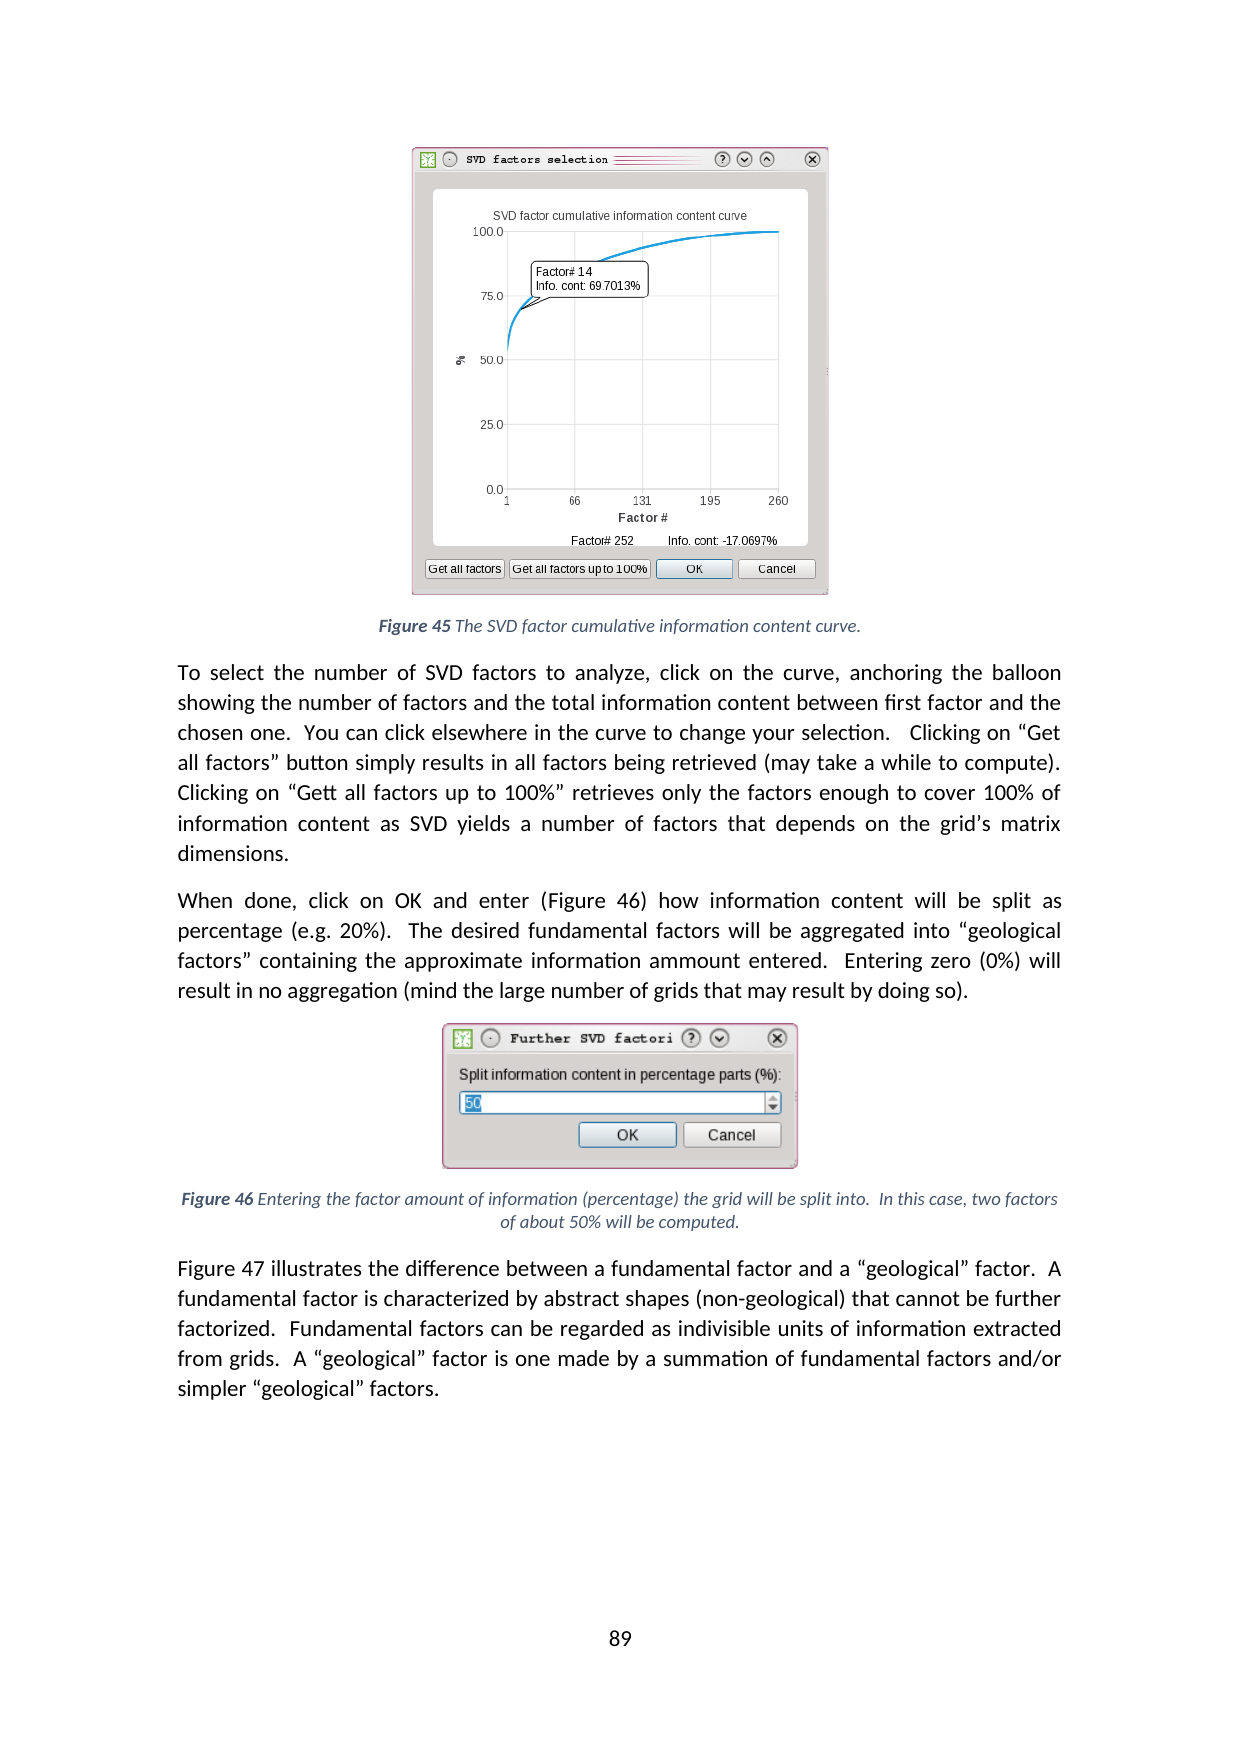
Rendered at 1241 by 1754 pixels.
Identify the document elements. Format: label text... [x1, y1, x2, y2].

text Figure 47 illustrates the difference between a fundamental factor and a “geological” factor. A fundamental factor is characterized by abstract shapes (non-geological) that cannot be further factorized. Fundamental factors can be regarded as indivisible units of information extracted from grids. A “geological” factor is one made by a summation of fundamental factors and/or simpler “geological” factors. [177, 1254, 1063, 1402]
text Figure 46 Entering the factor amount of information (percentage) the grid will be split into. In this case, two factors of about 50% will be computed. [177, 1187, 1063, 1233]
text Figure 45 The SVD factor cumulative information content curve. [177, 614, 1063, 637]
picture [442, 1023, 799, 1169]
text When done, click on OK and enter (Figure 46) how information content will be split as percentage (e.g. 20%). The desired fundamental factors will be aggregated into “geological factors” containing the approximate information ammount entered. Entering zero (0%) will result in no aggregation (mind the large number of grids that may result by doing so). [177, 886, 1063, 1004]
text To select the number of SVD factors to analyze, click on the curve, anchoring the balloon showing the number of factors and the total information content between first factor and the chosen one. You can click elsewhere in the curve to change your selection. Clicking on “Get all factors” button simply results in all factors being retrieved (may take a while to compute). Clicking on “Gett all factors up to 100%” retrieves only the factors enough to cover 100% of information content as SVD yields a number of factors that depends on the grid’s matrix dimensions. [177, 658, 1063, 867]
picture [411, 147, 829, 595]
